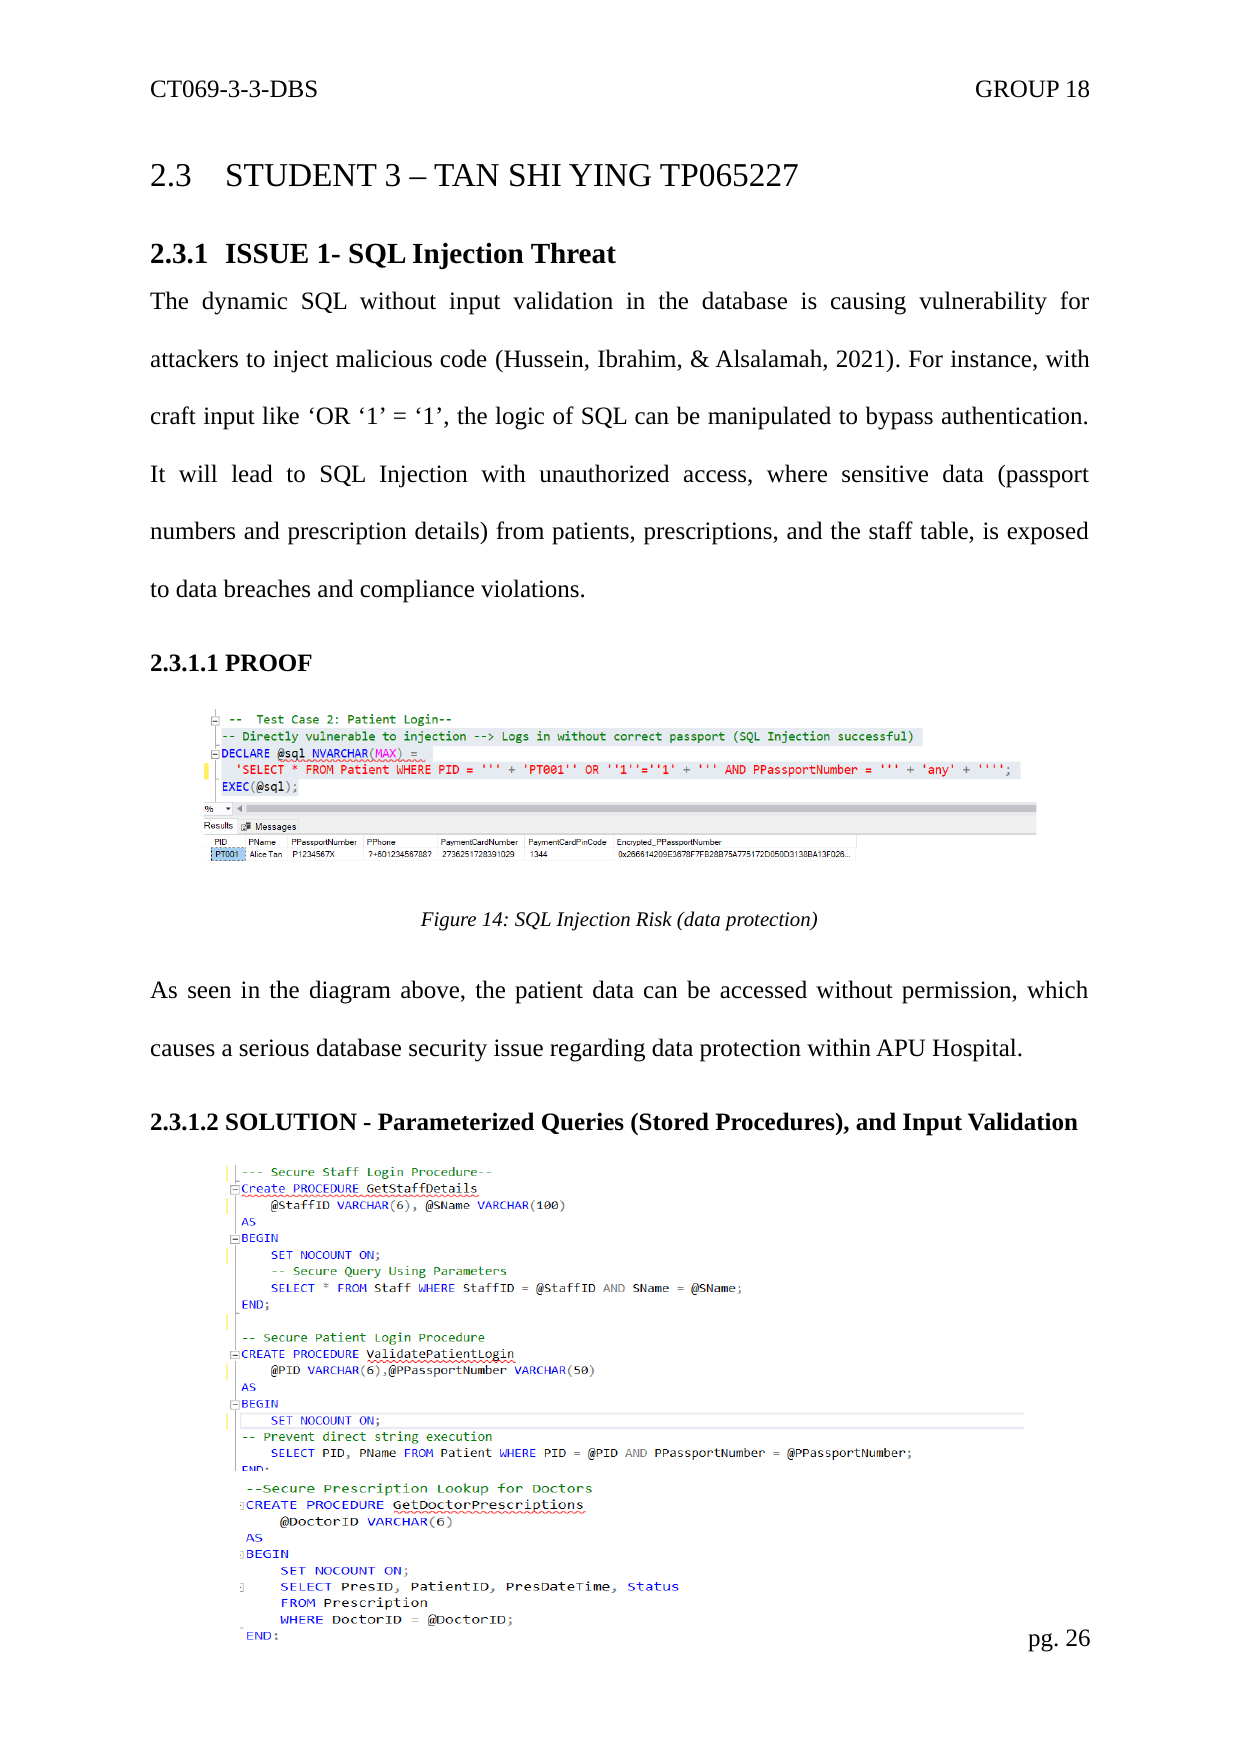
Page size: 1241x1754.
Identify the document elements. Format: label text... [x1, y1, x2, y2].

subtitle 2.3.1.2 SOLUTION - Parameterized Queries (Stored Procedures), and Input Validation [150, 1107, 1090, 1136]
text The dynamic SQL without input validation in the database is causing vulnerability for attackers to inject malicious code. For instance, with craft input like ‘OR ‘1’ = ‘1’, the logic of SQL can be manipulated to bypass authentication. It will lead to SQL Injection with unauthorized access, where sensitive data (passport numbers and prescription details) from patients, prescriptions, and the staff table, is exposed to data breaches and compliance violations. [150, 286, 1090, 602]
picture [203, 709, 1037, 862]
subtitle 2.3.1.1 PROOF [150, 648, 1090, 677]
text As seen in the diagram above, the patient data can be accessed without permission, which causes a serious database security issue regarding data protection within APU Hospital. [150, 976, 1090, 1062]
text Figure 14: SQL Injection Risk (data protection) [150, 907, 1090, 931]
picture [240, 1481, 935, 1640]
subtitle 2.3.1 ISSUE 1- SQL Injection Threat [150, 236, 1090, 269]
picture [226, 1165, 1024, 1471]
subtitle 2.3 STUDENT 3 – TAN SHI YING TP065227 [150, 155, 1090, 193]
